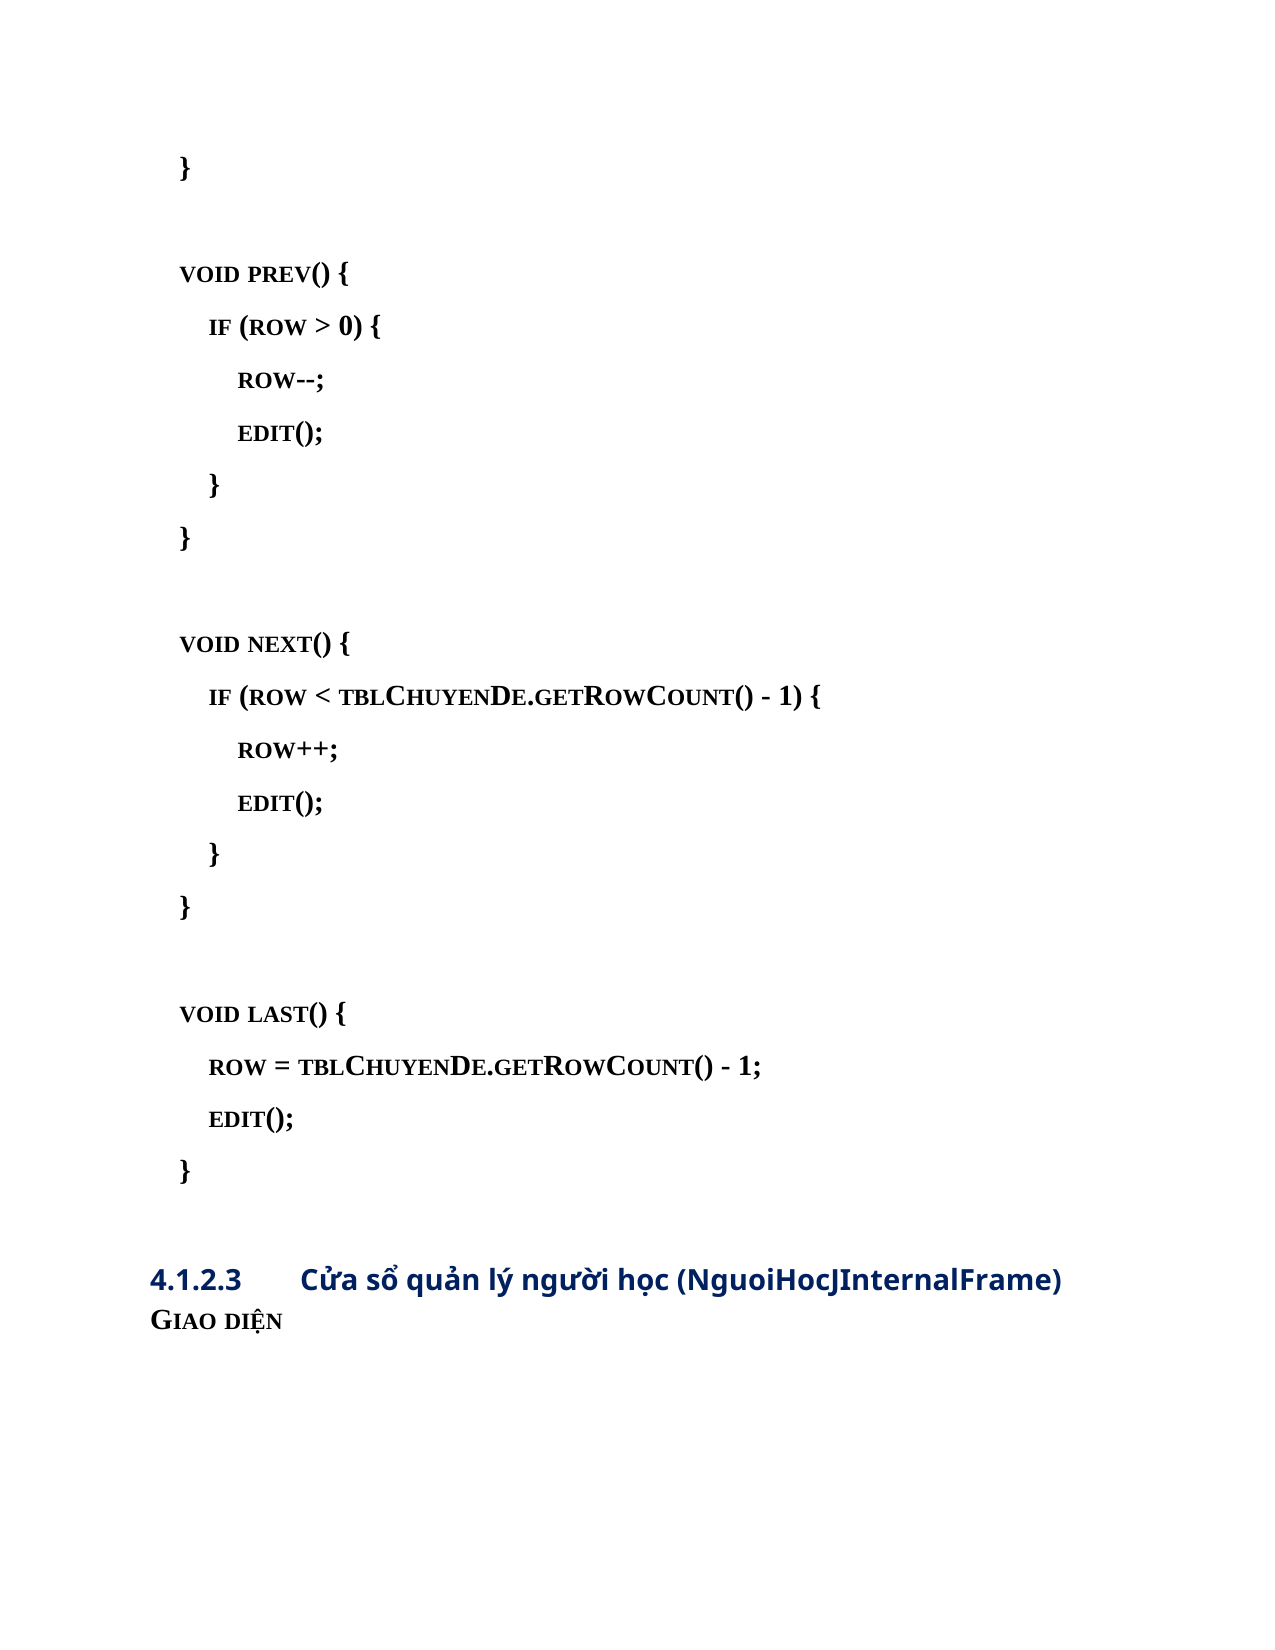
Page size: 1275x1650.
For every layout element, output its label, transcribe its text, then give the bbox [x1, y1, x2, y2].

text } [150, 837, 1125, 870]
text } [150, 467, 1125, 500]
text edit(); [150, 1101, 1125, 1134]
text row++; [150, 731, 1125, 764]
text if (row > 0) { [150, 308, 1125, 342]
text } [150, 1153, 1125, 1187]
text Giao diện [150, 1302, 1125, 1335]
text if (row < tblChuyenDe.getRowCount() - 1) { [150, 678, 1125, 712]
text } [150, 150, 1125, 183]
text } [150, 889, 1125, 923]
text edit(); [150, 784, 1125, 817]
text edit(); [150, 414, 1125, 448]
text row--; [150, 361, 1125, 395]
subtitle Cửa sổ quản lý người học (NguoiHocJInternalFrame) [150, 1259, 1125, 1299]
text void next() { [150, 625, 1125, 659]
text void last() { [150, 995, 1125, 1028]
text void prev() { [150, 256, 1125, 289]
text row = tblChuyenDe.getRowCount() - 1; [150, 1048, 1125, 1081]
text } [150, 520, 1125, 553]
